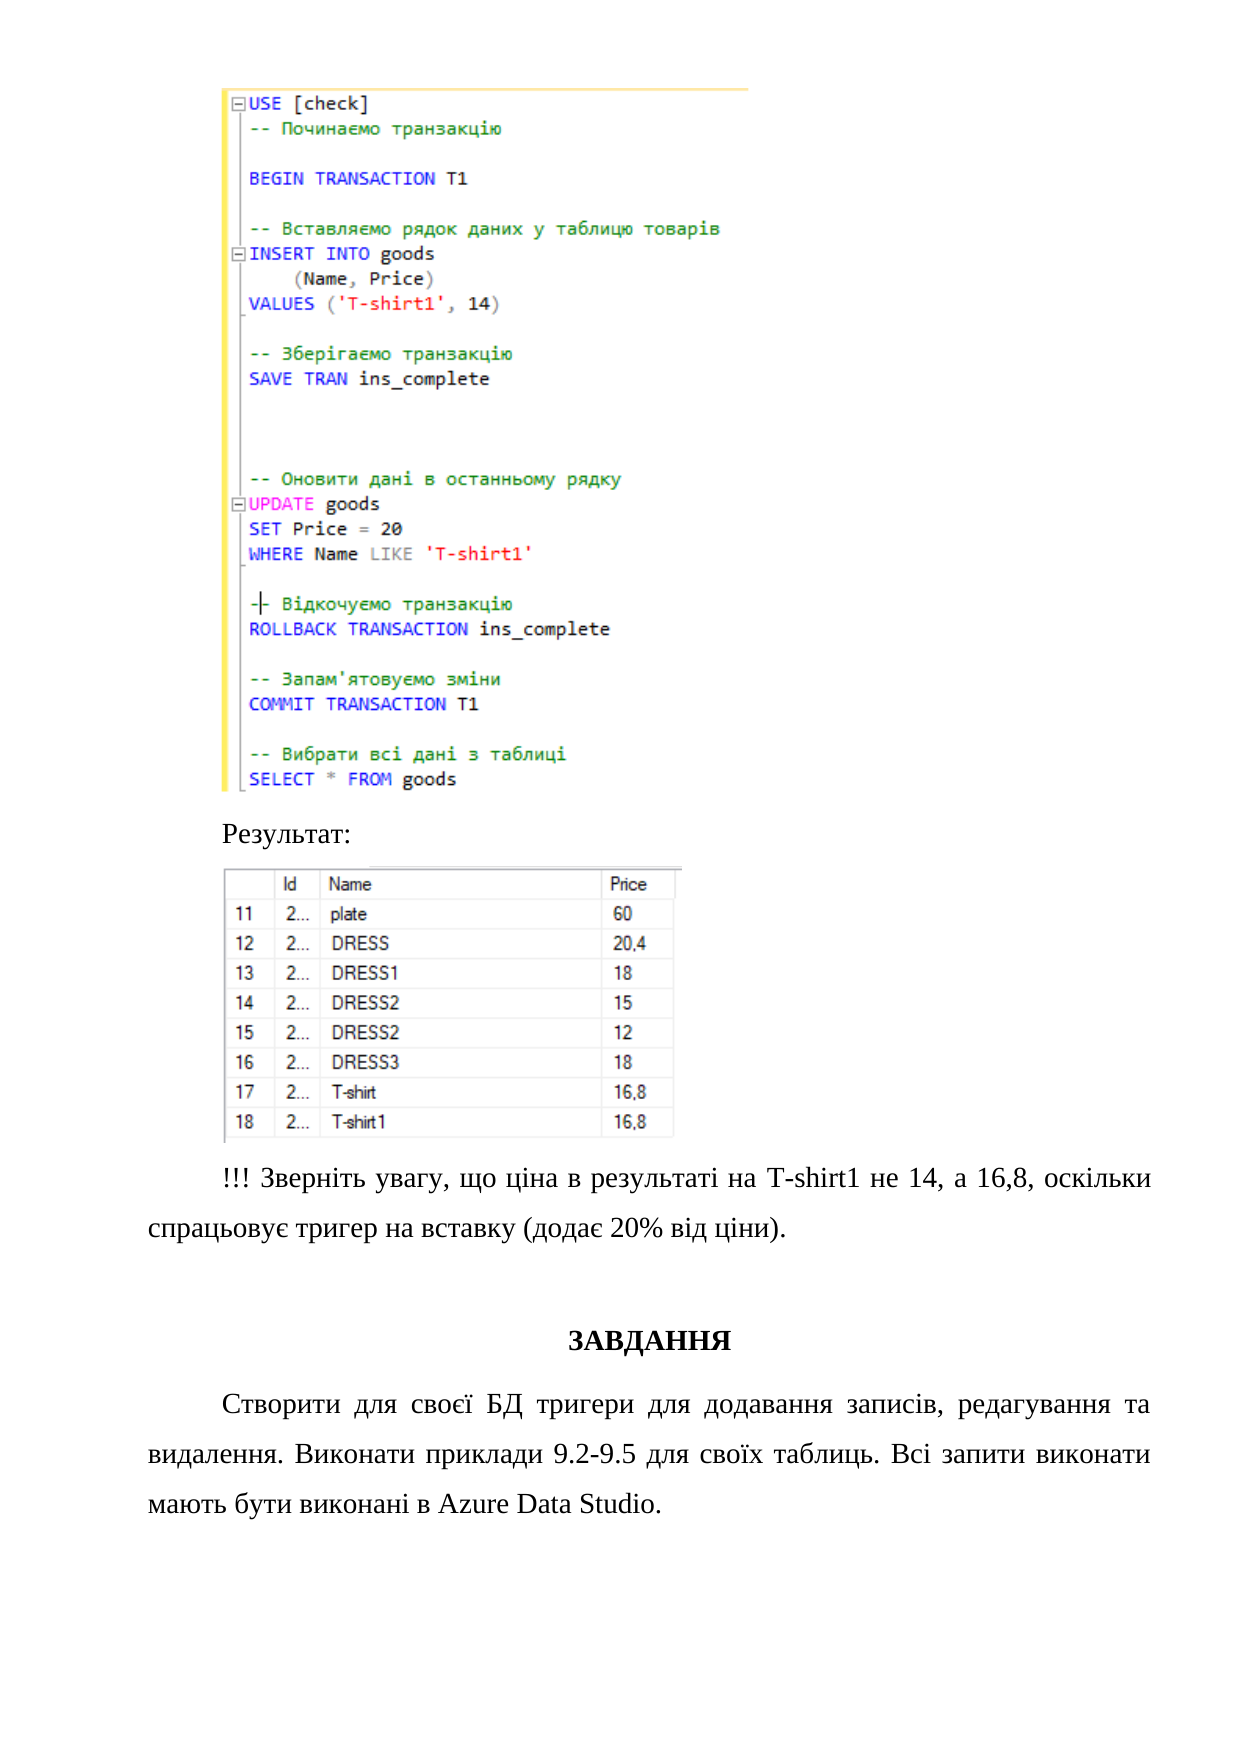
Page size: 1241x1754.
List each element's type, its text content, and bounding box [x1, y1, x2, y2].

subtitle ЗАВДАННЯ [148, 1323, 1152, 1357]
text Результат: [148, 816, 1152, 850]
picture [221, 88, 749, 800]
picture [221, 866, 682, 1143]
text !!! Зверніть увагу, що ціна в результаті на T-shirt1 не 14, а 16,8, оскільки спрацьовує тригер на вставку (додає 20% від ціни). [148, 1160, 1152, 1244]
text Створити для своєї БД тригери для додавання записів, редагування та видалення. Виконати приклади 9.2-9.5 для своїх таблиць. Всі запити виконати мають бути виконані в Azure Data Studio. [148, 1386, 1152, 1520]
